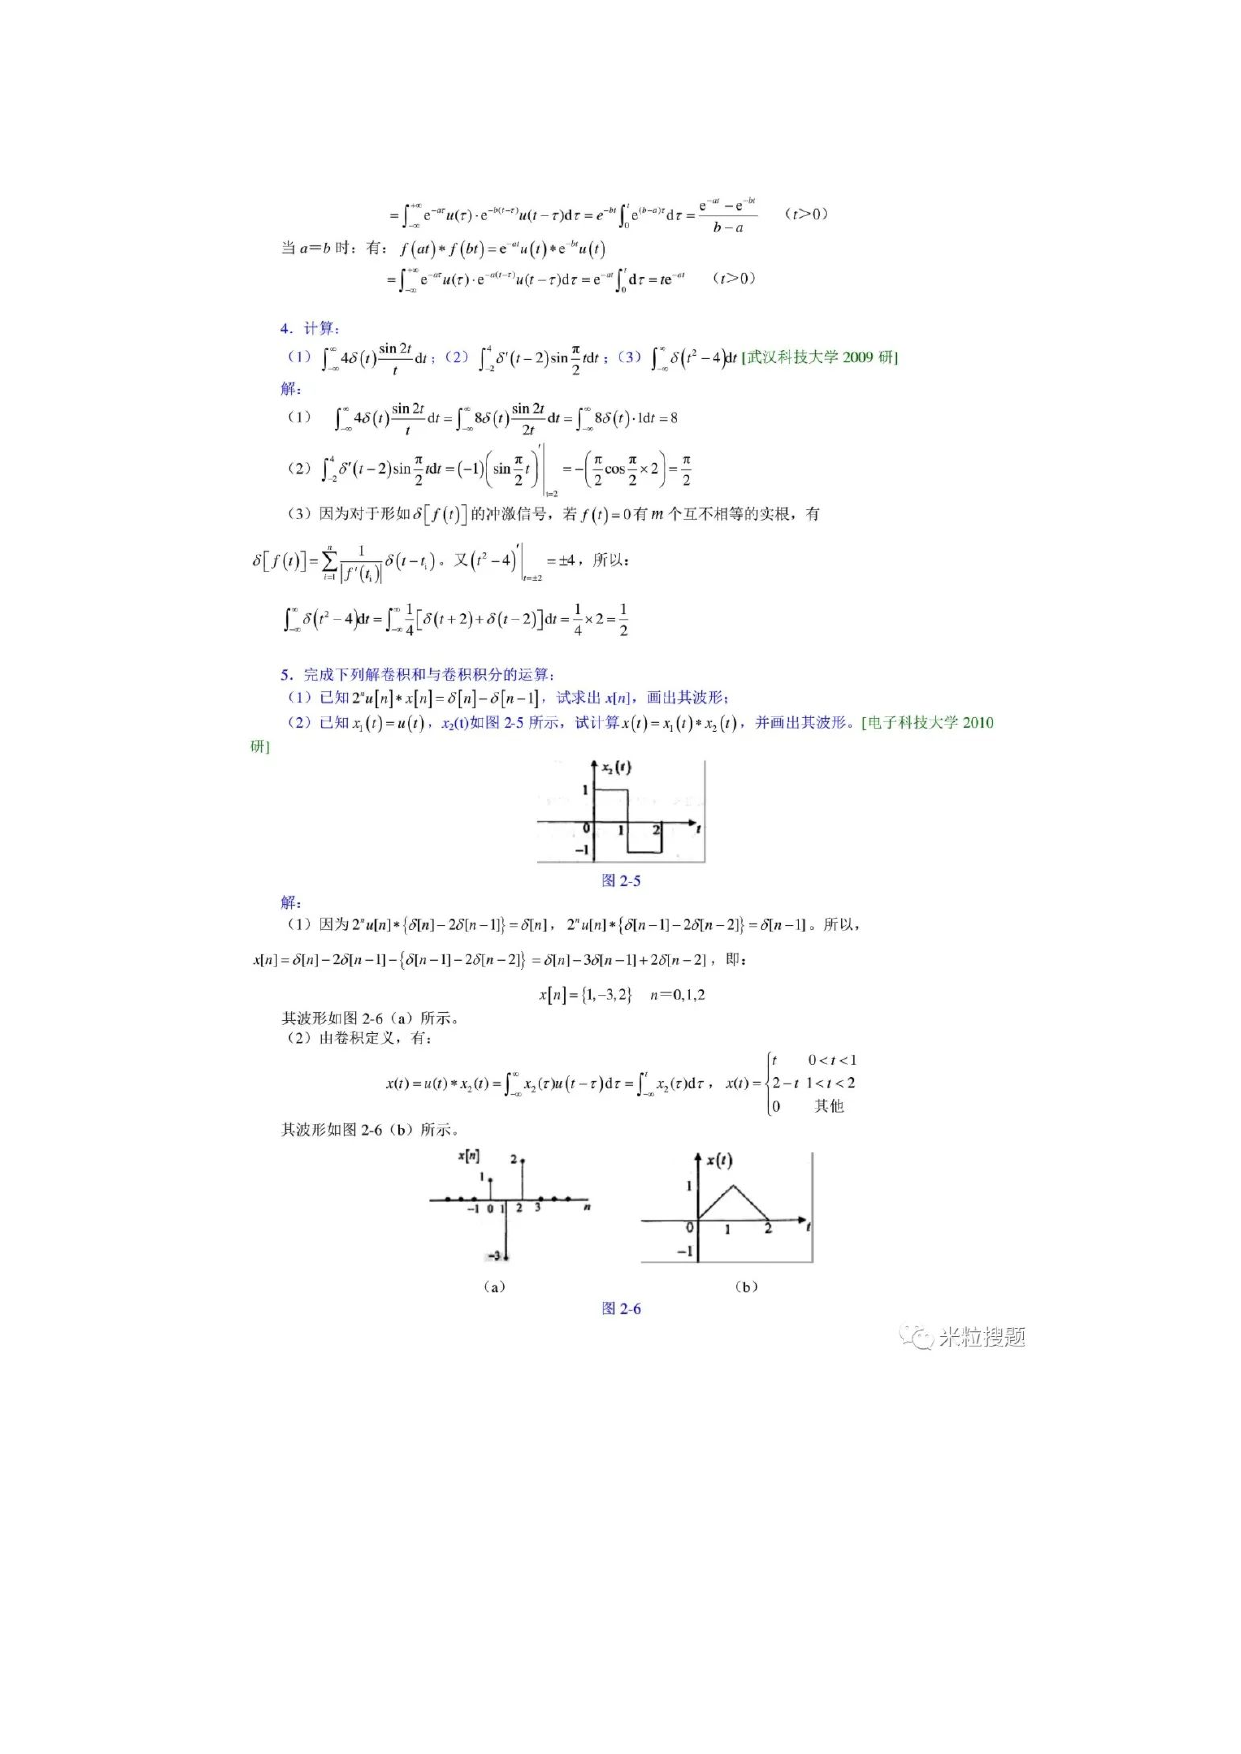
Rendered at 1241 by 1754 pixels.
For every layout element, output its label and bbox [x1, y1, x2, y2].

picture [187, 152, 1053, 1375]
